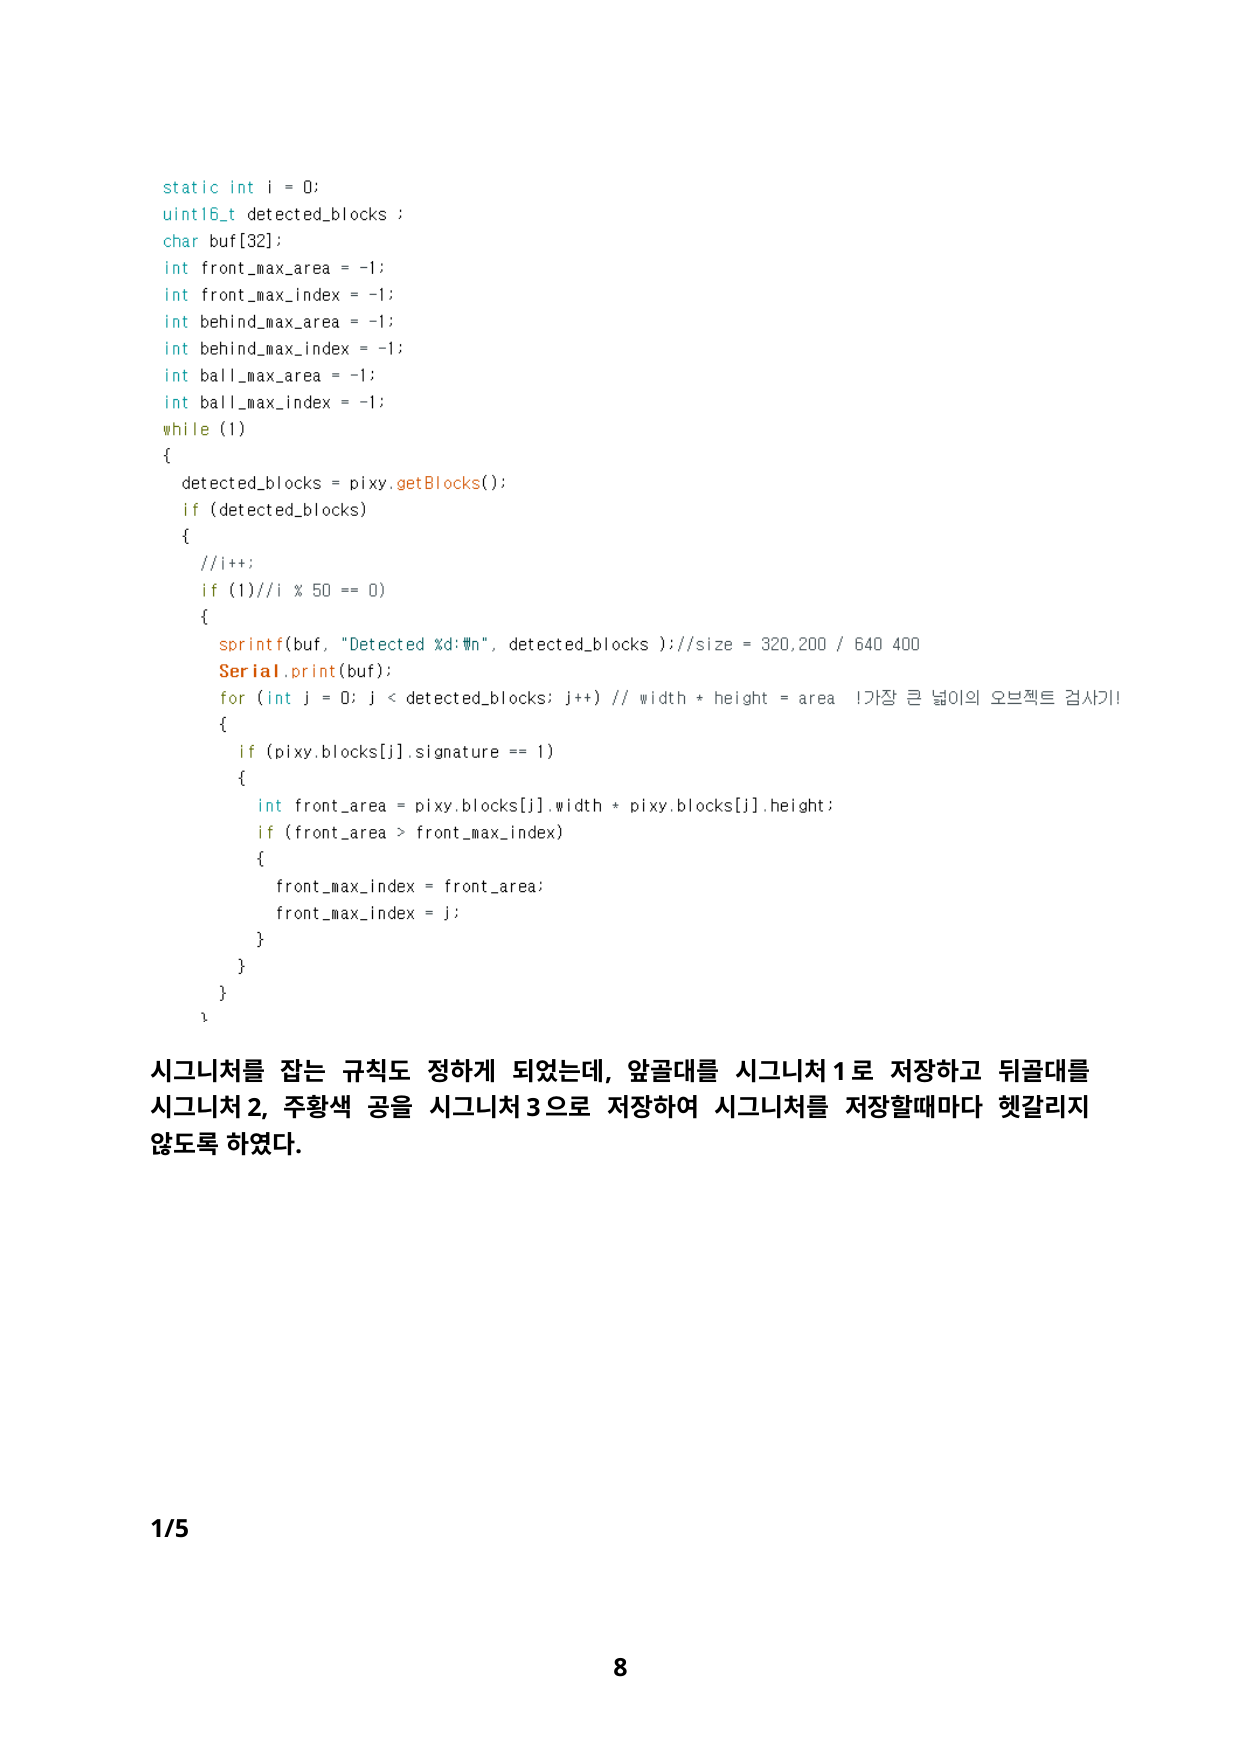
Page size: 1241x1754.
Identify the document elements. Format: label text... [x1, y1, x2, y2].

picture [150, 177, 1128, 1022]
text 시그니처를 잡는 규칙도 정하게 되었는데, 앞골대를 시그니처1로 저장하고 뒤골대를 시그니처2, 주황색 공을 시그니처3으로 저장하여 시그니처를 저장할때마다 헷갈리지 않도록 하였다. [150, 1052, 1090, 1160]
text 1/5 [150, 1511, 1090, 1545]
